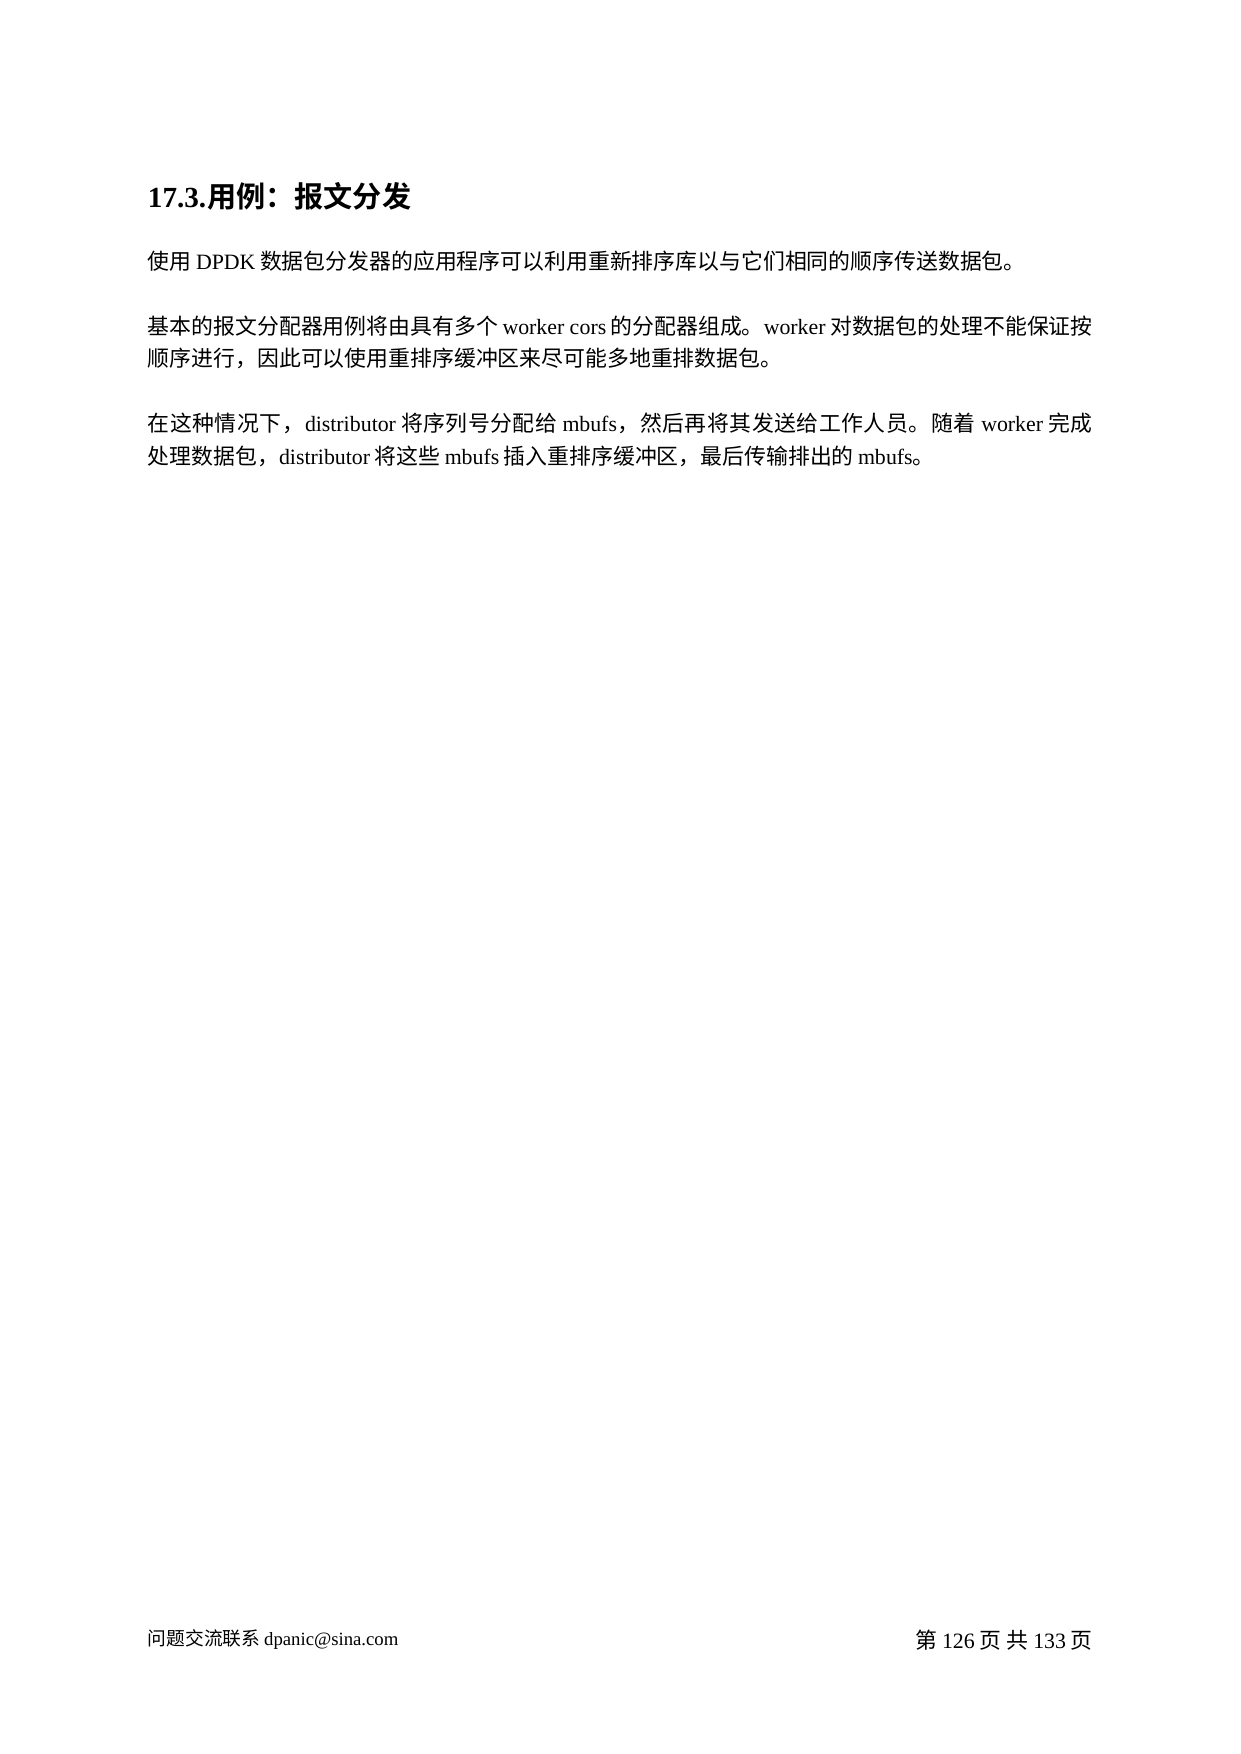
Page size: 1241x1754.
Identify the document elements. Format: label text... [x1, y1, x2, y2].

text 在这种情况下，distributor将序列号分配给mbufs，然后再将其发送给工作人员。随着worker完成处理数据包，distributor将这些mbufs插入重排序缓冲区，最后传输排出的mbufs。 [148, 406, 1092, 471]
subtitle 用例：报文分发 [148, 162, 1092, 227]
text 基本的报文分配器用例将由具有多个worker cors的分配器组成。worker对数据包的处理不能保证按顺序进行，因此可以使用重排序缓冲区来尽可能多地重排数据包。 [148, 308, 1092, 373]
text 使用DPDK数据包分发器的应用程序可以利用重新排序库以与它们相同的顺序传送数据包。 [148, 243, 1092, 276]
